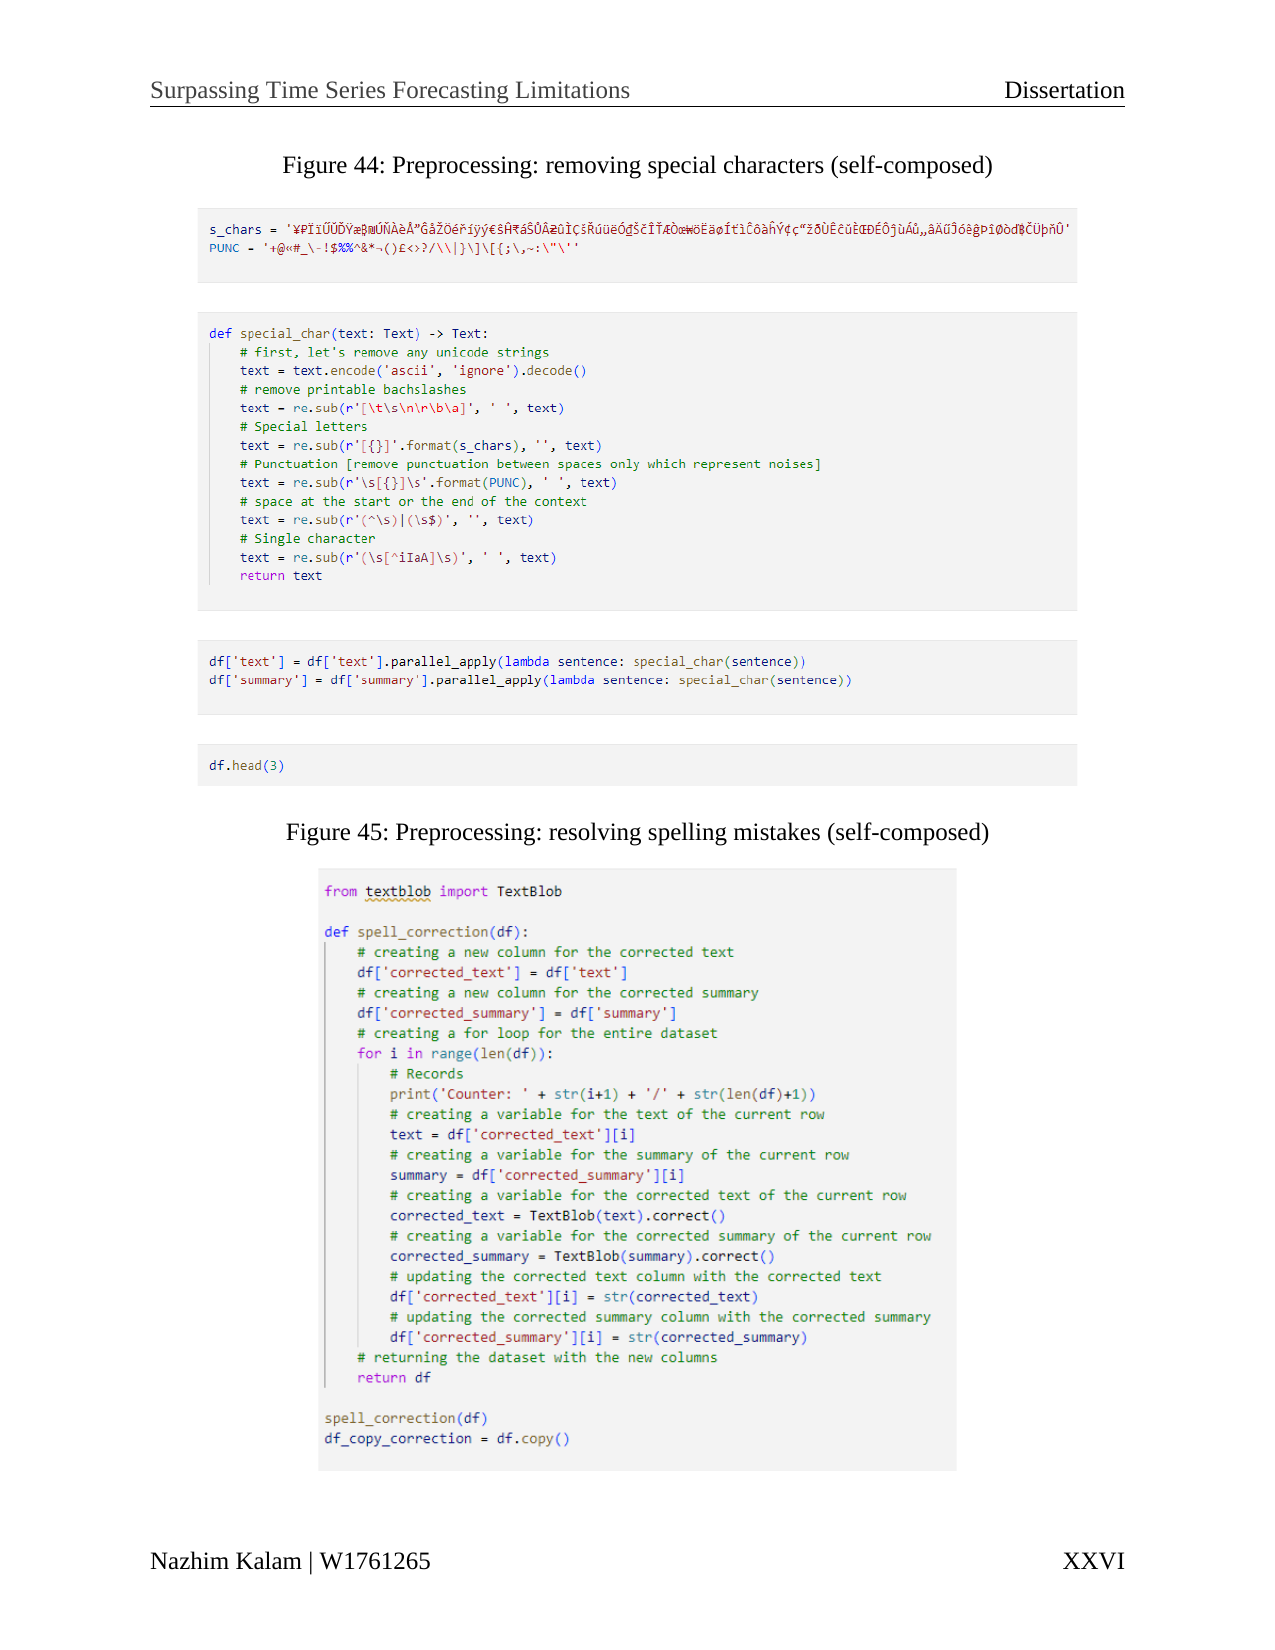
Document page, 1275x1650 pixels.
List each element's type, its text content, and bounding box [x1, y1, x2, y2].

picture [318, 862, 957, 1471]
text Figure 45: Preprocessing: resolving spelling mistakes (self-composed) [150, 817, 1125, 845]
picture [197, 195, 1078, 786]
text Figure 44: Preprocessing: removing special characters (self-composed) [150, 150, 1125, 179]
